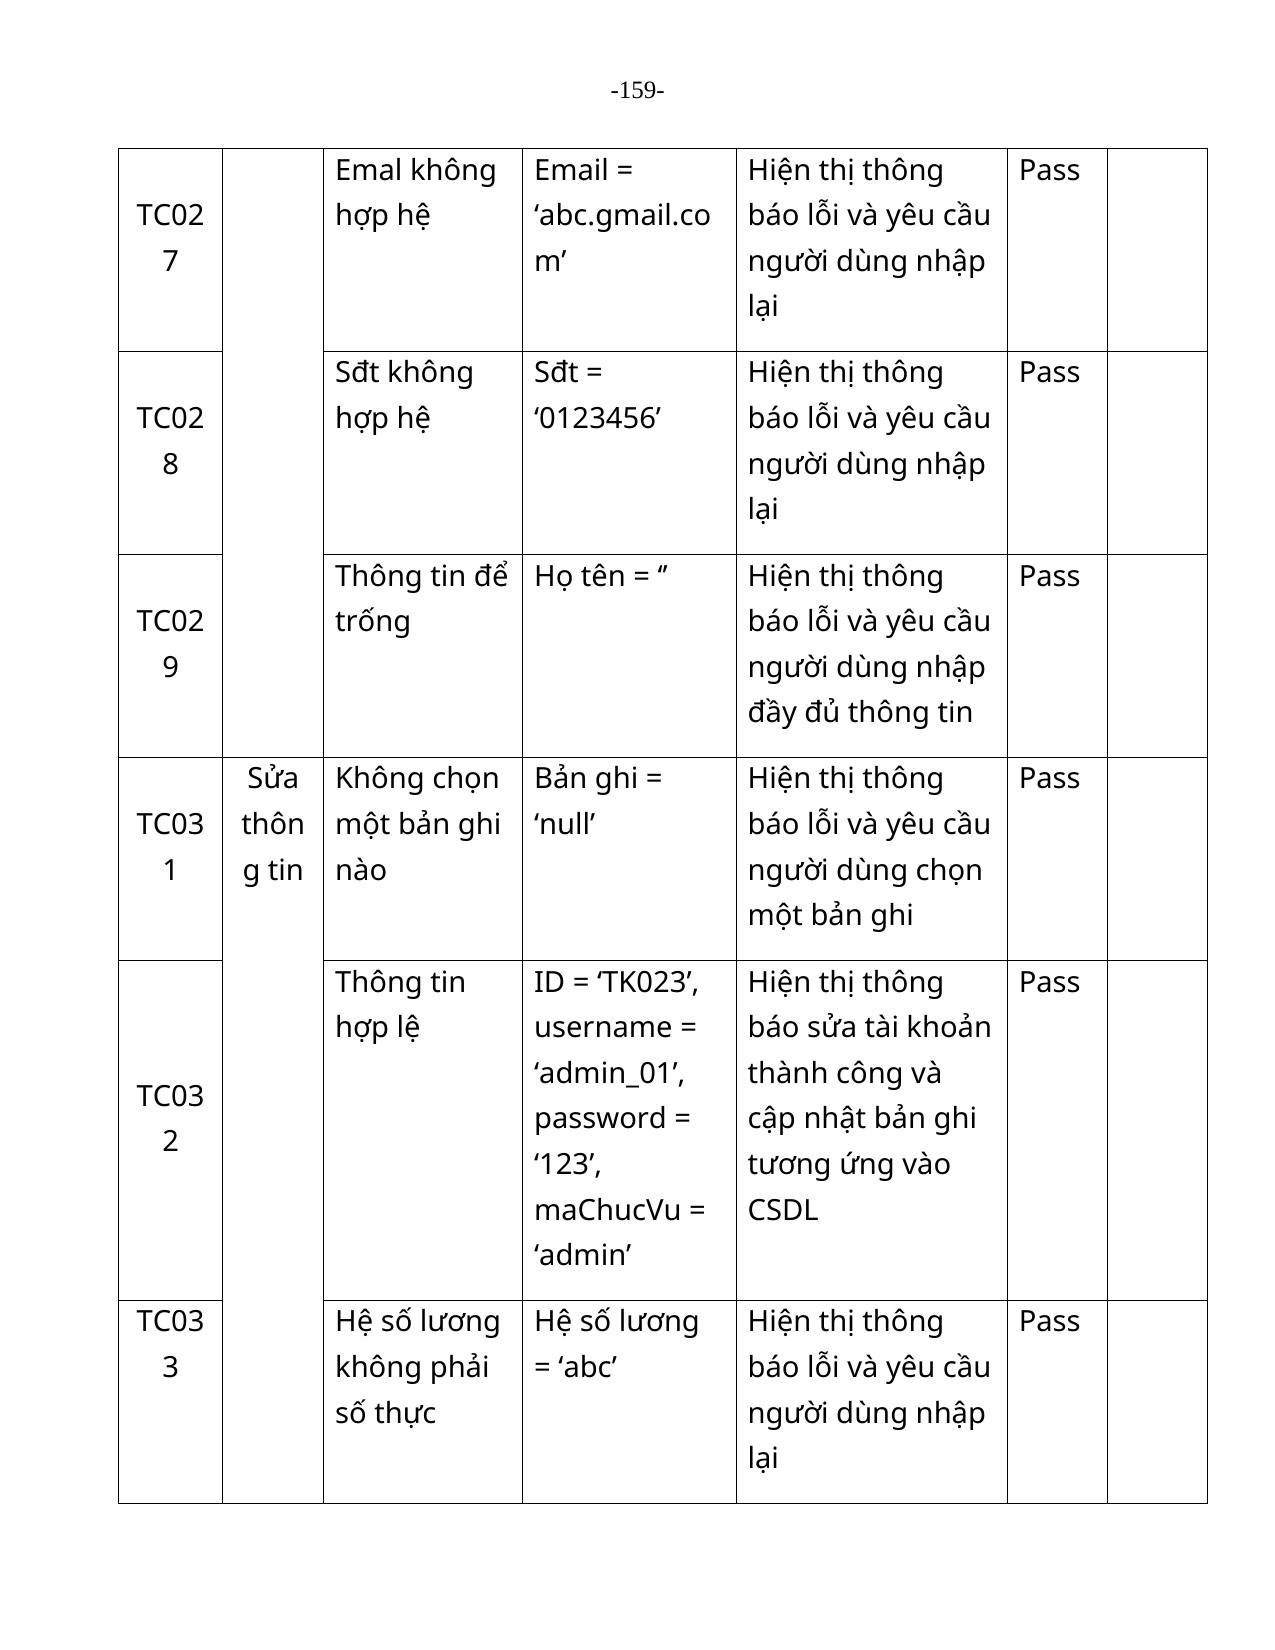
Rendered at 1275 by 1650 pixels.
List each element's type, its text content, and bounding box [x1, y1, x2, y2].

table_cell Pass [1008, 555, 1107, 757]
table_cell TC027 [119, 149, 222, 351]
table_cell Hiện thị thông báo lỗi và yêu cầu người dùng nhập đầy đủ thông tin [737, 555, 1007, 757]
table_cell Sửa thông tin [223, 758, 323, 1503]
table_cell Thông tin hợp lệ [324, 961, 522, 1300]
table_cell TC029 [119, 555, 222, 757]
table_cell [1108, 961, 1207, 1300]
table_cell Pass [1008, 149, 1107, 351]
table_cell TC028 [119, 352, 222, 554]
table_cell [1108, 149, 1207, 351]
table_cell Emal không hợp hệ [324, 149, 522, 351]
table_cell [1108, 555, 1207, 757]
table_cell [1108, 758, 1207, 960]
table_cell Sđt = ‘0123456’ [523, 352, 736, 554]
table_cell Hiện thị thông báo lỗi và yêu cầu người dùng chọn một bản ghi [737, 758, 1007, 960]
table_cell TC032 [119, 961, 222, 1300]
table_cell Không chọn một bản ghi nào [324, 758, 522, 960]
table_cell [1108, 352, 1207, 554]
table_cell Pass [1008, 758, 1107, 960]
table_cell TC031 [119, 758, 222, 960]
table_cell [737, 1301, 1007, 1503]
table_cell Hệ số lương = ‘abc’ [523, 1301, 736, 1503]
table_cell ID = ‘TK023’, username = ‘admin_01’, password = ‘123’, maChucVu = ‘admin’ [523, 961, 736, 1300]
table_cell Họ tên = ‘’ [523, 555, 736, 757]
table_cell Sđt không hợp hệ [324, 352, 522, 554]
table_cell Bản ghi = ‘null’ [523, 758, 736, 960]
table_cell Hiện thị thông báo lỗi và yêu cầu người dùng nhập lại [737, 352, 1007, 554]
table_cell Hiện thị thông báo sửa tài khoản thành công và cập nhật bản ghi tương ứng vào CSDL [737, 961, 1007, 1300]
table_cell Hiện thị thông báo lỗi và yêu cầu người dùng nhập lại [737, 149, 1007, 351]
table_cell Email = ‘abc.gmail.com’ [523, 149, 736, 351]
table_cell Pass [1008, 961, 1107, 1300]
table_cell Hệ số lương không phải số thực [324, 1301, 522, 1503]
table_cell Thông tin để trống [324, 555, 522, 757]
table_cell Pass [1008, 1301, 1107, 1503]
table_cell Pass [1008, 352, 1107, 554]
table_cell [1108, 1301, 1207, 1503]
table_cell TC033 [119, 1301, 222, 1503]
